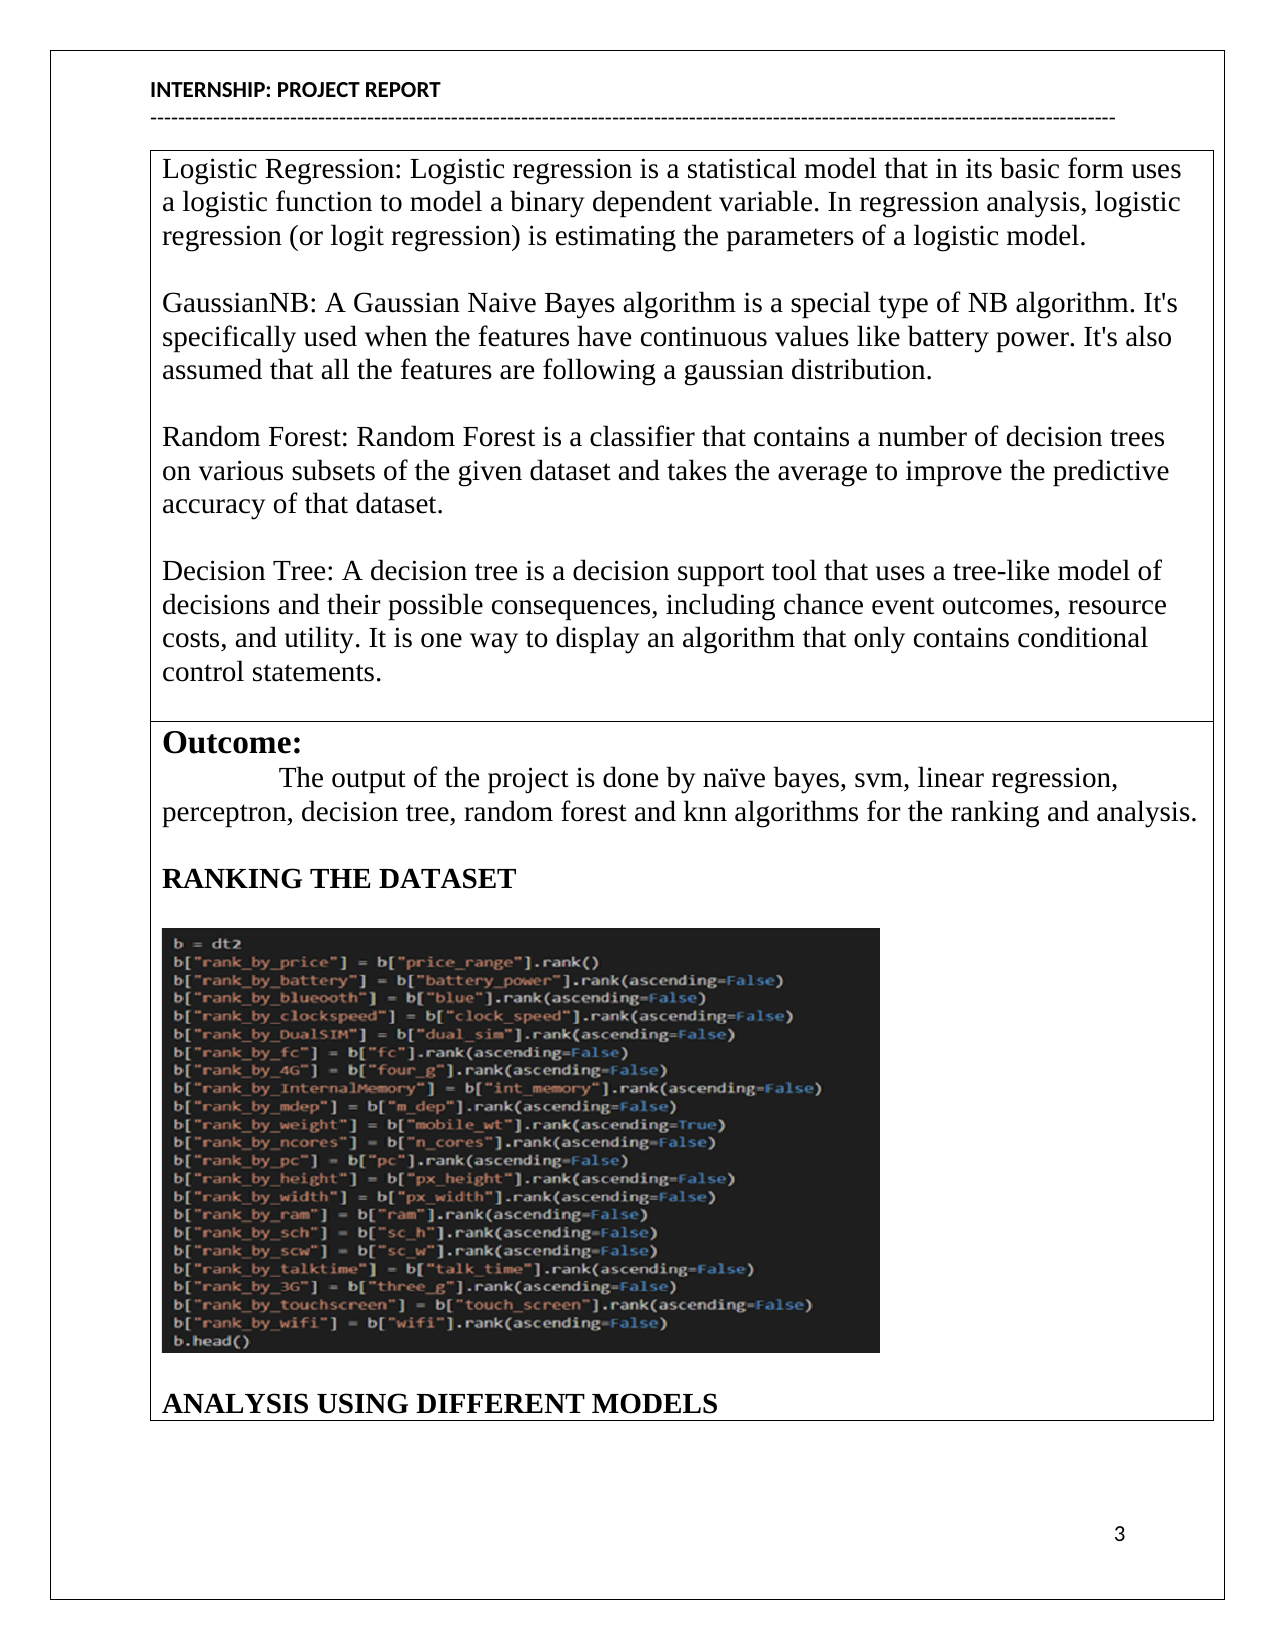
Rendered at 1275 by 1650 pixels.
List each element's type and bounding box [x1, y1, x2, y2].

table_cell [151, 722, 1213, 1420]
picture [161, 928, 880, 1353]
table_cell [151, 151, 1213, 721]
